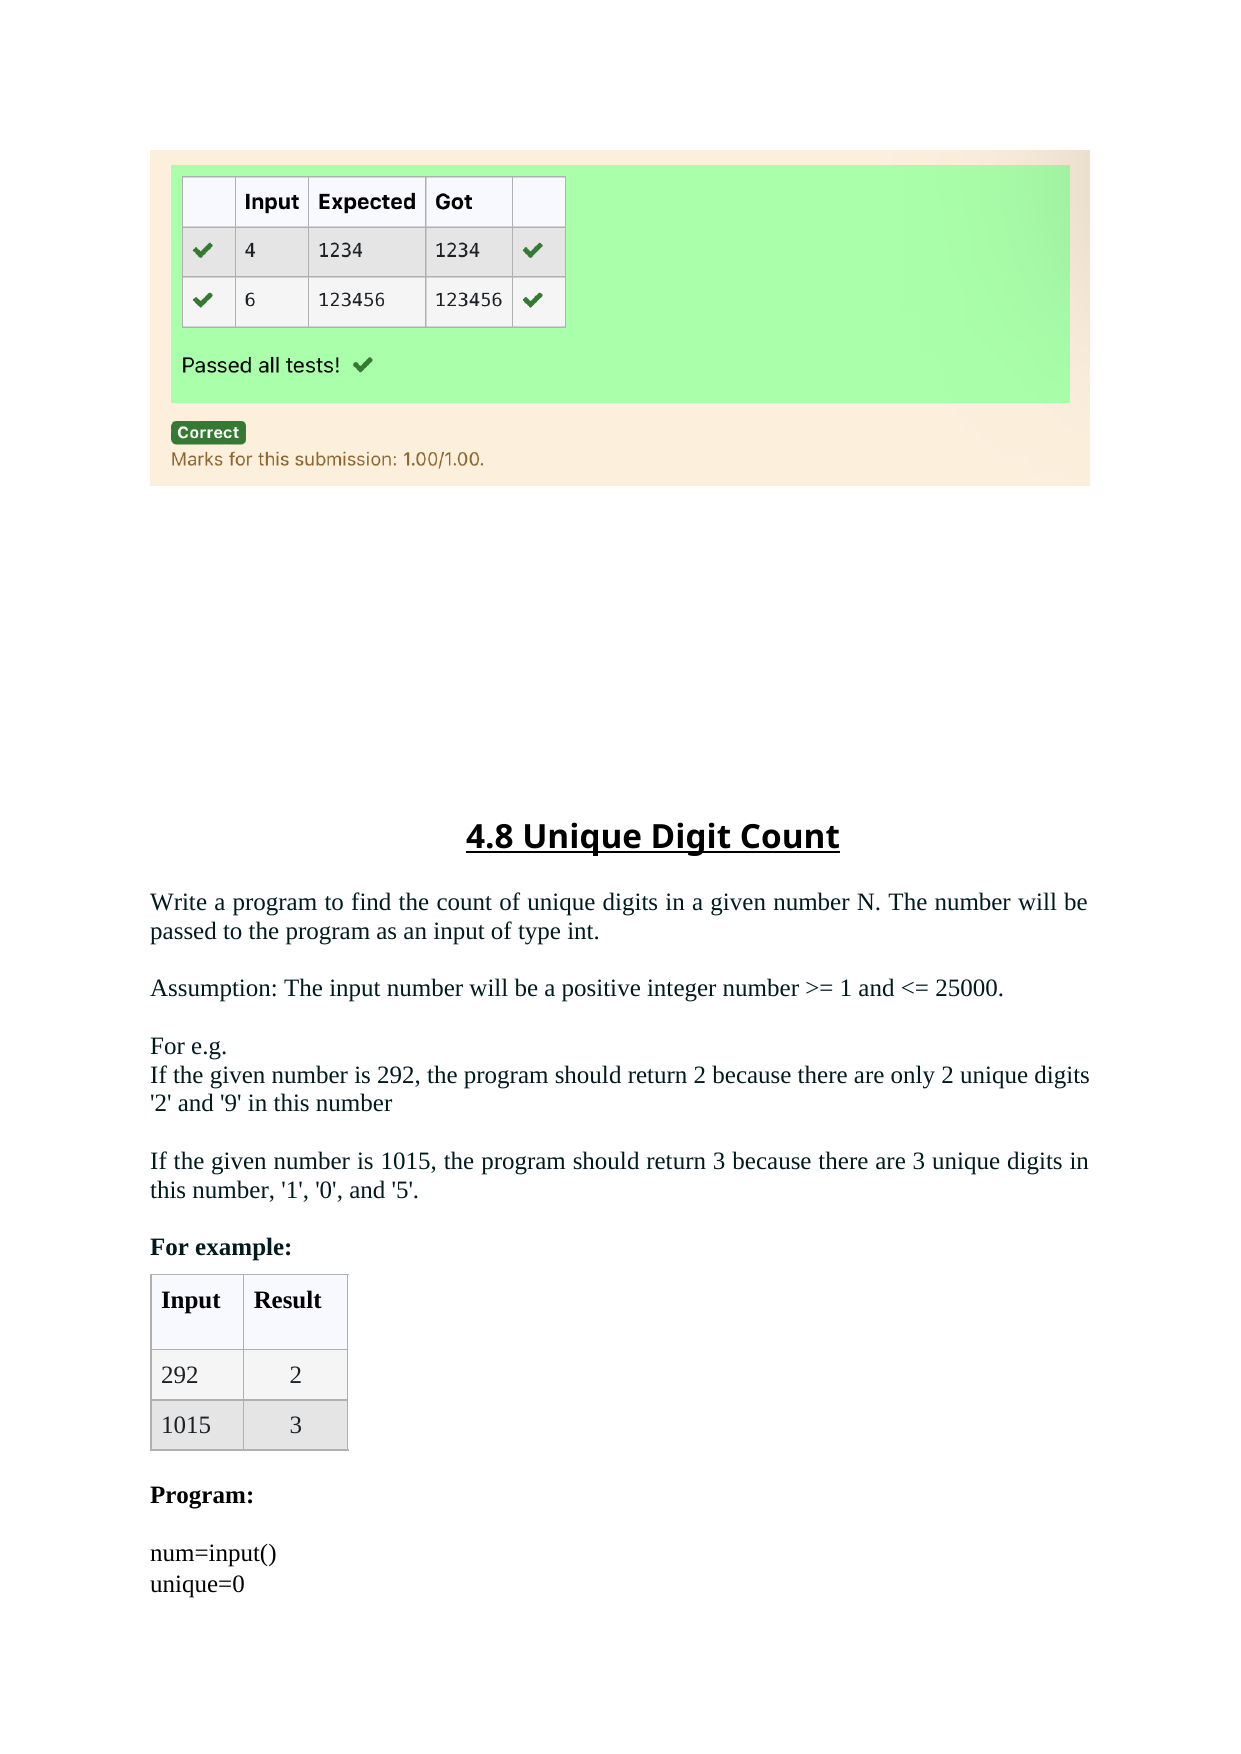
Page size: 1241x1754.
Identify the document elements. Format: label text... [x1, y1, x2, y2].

text For example: [150, 1232, 1090, 1261]
picture [150, 150, 1091, 486]
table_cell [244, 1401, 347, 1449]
text If the given number is 1015, the program should return 3 because there are 3 unique digits in this number, '1', '0', and '5'. [150, 1146, 1090, 1203]
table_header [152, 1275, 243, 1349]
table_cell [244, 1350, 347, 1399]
text Program: [150, 1480, 1090, 1509]
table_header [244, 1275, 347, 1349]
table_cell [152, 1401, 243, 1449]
text 4.8 Unique Digit Count [216, 813, 1090, 858]
text unique=0 [150, 1569, 1090, 1598]
text Write a program to find the count of unique digits in a given number N. The number will be passed to the program as an input of type int. [150, 887, 1090, 945]
text For e.g. [150, 1031, 1090, 1060]
text num=input() [150, 1538, 1090, 1567]
text Assumption: The input number will be a positive integer number >= 1 and <= 25000. [150, 973, 1090, 1002]
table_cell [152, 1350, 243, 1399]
text If the given number is 292, the program should return 2 because there are only 2 unique digits '2' and '9' in this number [150, 1060, 1090, 1117]
